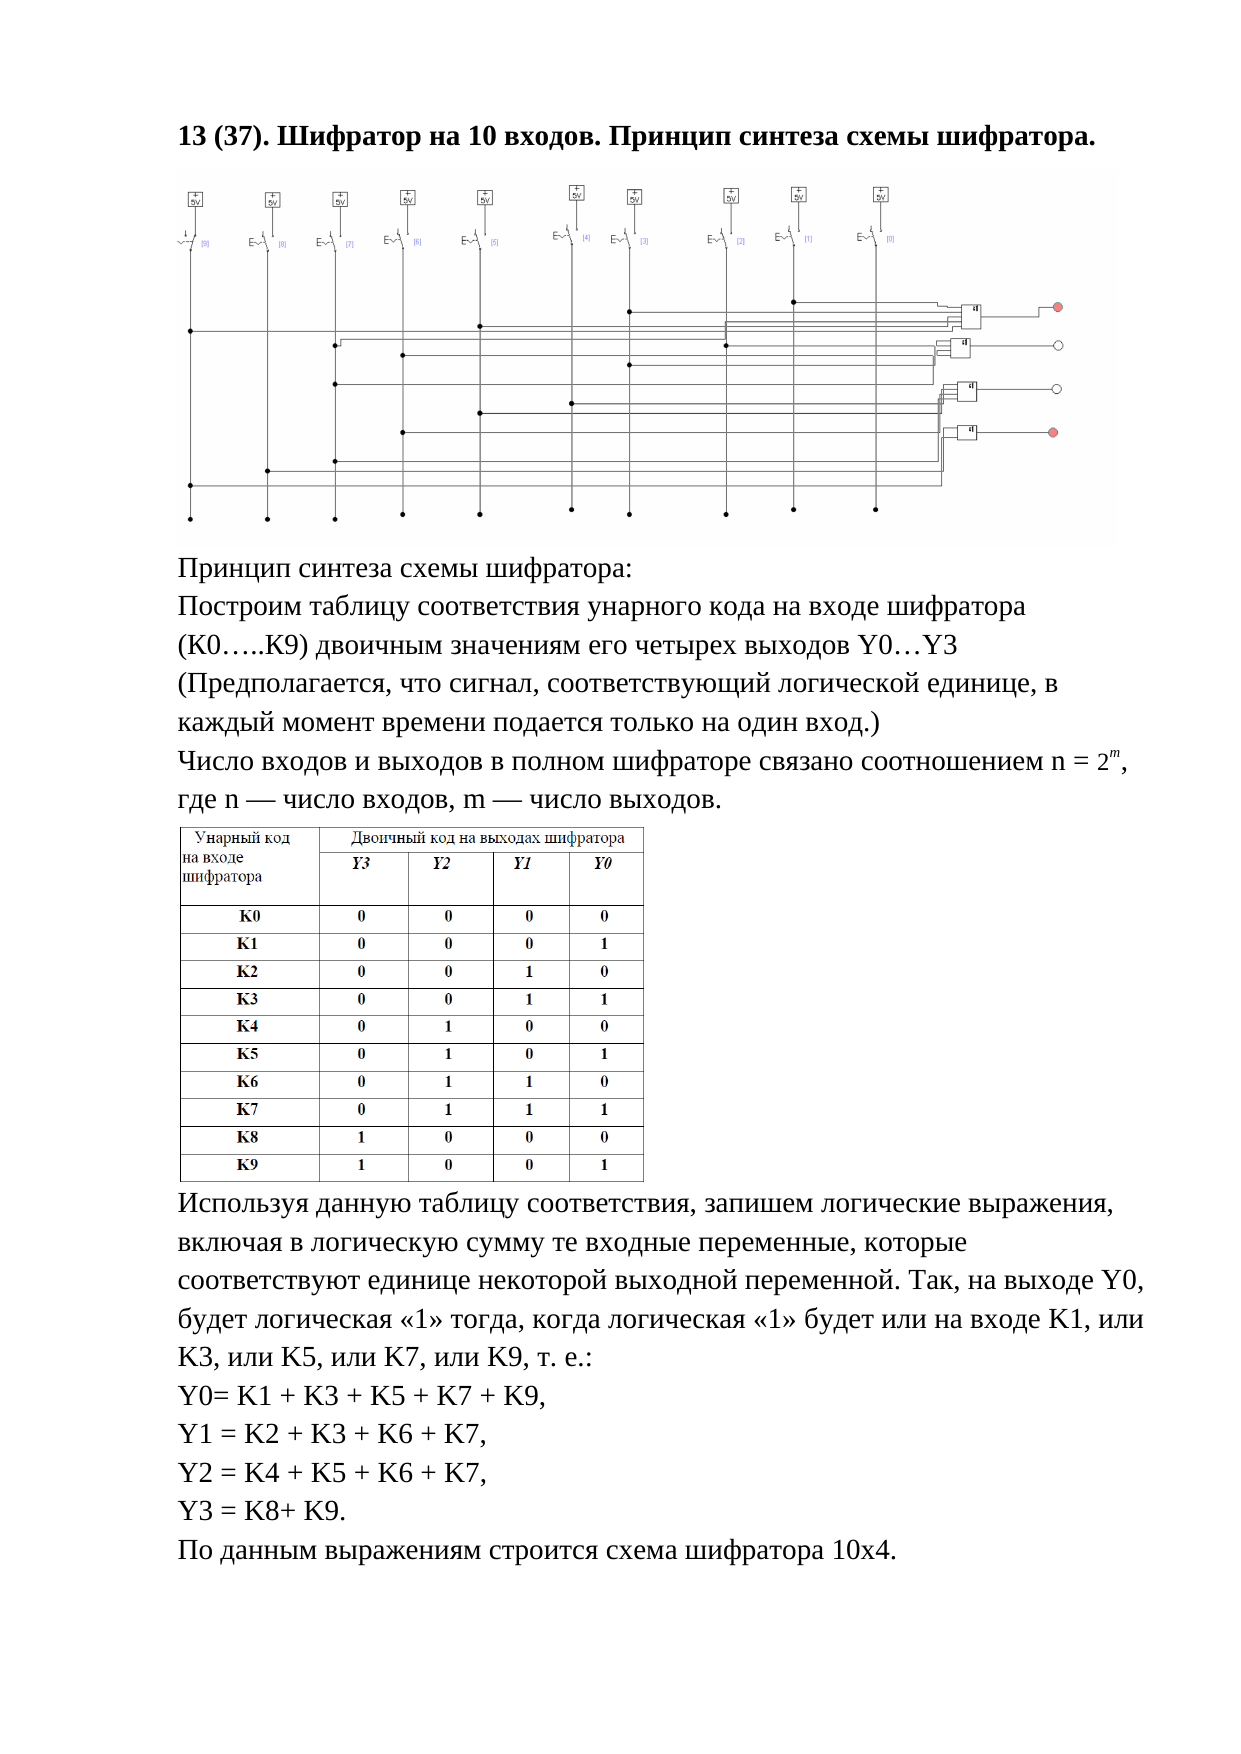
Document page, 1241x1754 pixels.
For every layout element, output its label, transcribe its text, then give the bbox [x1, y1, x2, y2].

text Используя данную таблицу соответствия, запишем логические выражения, включая в логическую сумму те входные переменные, которые соответствуют единице некоторой выходной переменной. Так, на выходе Y0, будет логическая «1» тогда, когда логическая «1» будет или на входе K1, или K3, или K5, или K7, или K9, т. е.: [177, 1185, 1152, 1373]
text Y1 = K2 + K3 + K6 + K7, [177, 1416, 1152, 1450]
picture [177, 819, 652, 1182]
text Y0= K1 + K3 + K5 + K7 + K9, [177, 1378, 1152, 1411]
text Y3 = K8+ K9. [177, 1493, 1152, 1527]
subtitle 13 (37). Шифратор на 10 входов. Принцип синтеза схемы шифратора. [177, 118, 1152, 152]
text По данным выражениям строится схема шифратора 10х4. [177, 1532, 1152, 1566]
text Построим таблицу соответствия унарного кода на входе шифратора (К0…..К9) двоичным значениям его четырех выходов Y0…Y3 [177, 588, 1152, 661]
text Y2 = K4 + K5 + K6 + K7, [177, 1455, 1152, 1488]
text (Предполагается, что сигнал, соответствующий логической единице, в каждый момент времени подается только на один вход.) [177, 666, 1152, 738]
picture [177, 169, 1118, 546]
text Принцип синтеза схемы шифратора: [177, 550, 1152, 583]
text Число входов и выходов в полном шифраторе связано соотношением n = , где n — число входов, m — число выходов. [177, 743, 1152, 815]
